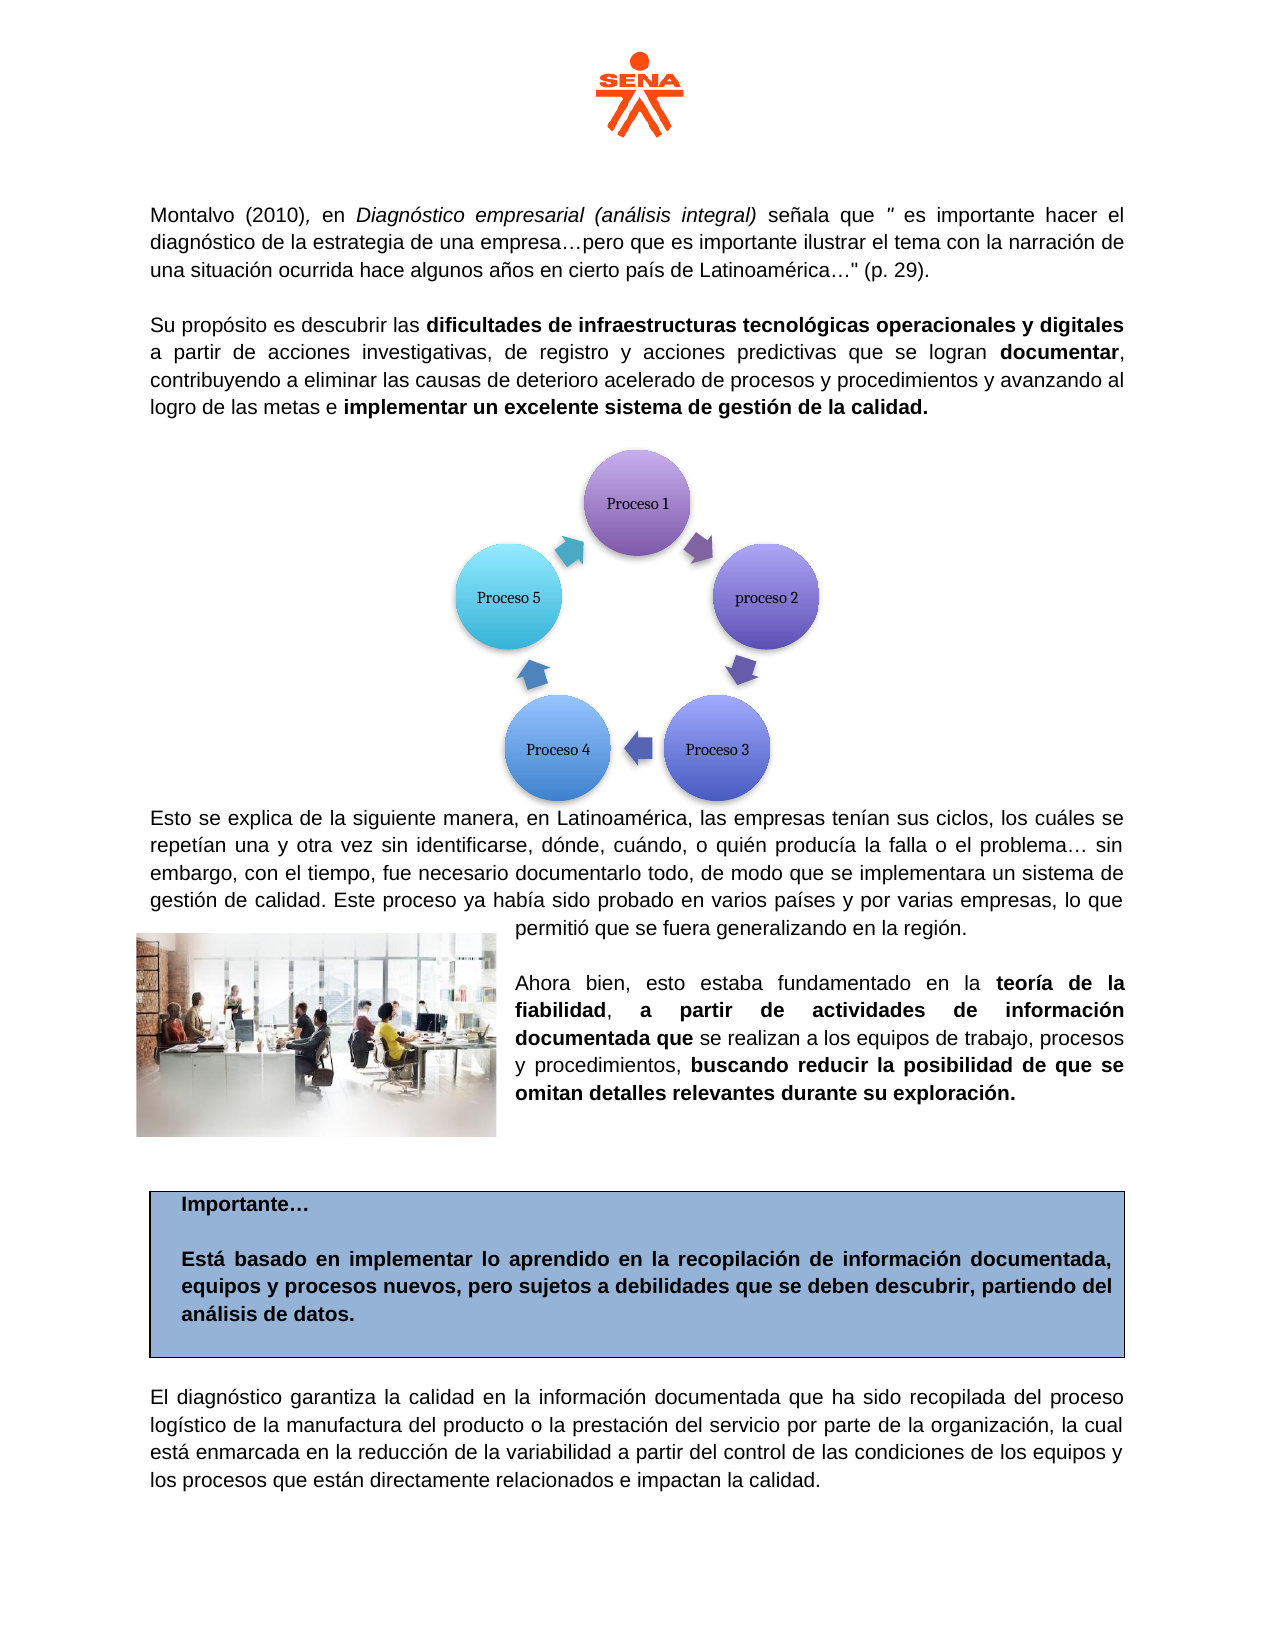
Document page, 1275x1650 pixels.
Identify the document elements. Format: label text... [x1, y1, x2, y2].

text Montalvo (2010), en Diagnóstico empresarial (análisis integral) señala que " es importante hacer el diagnóstico de la estrategia de una empresa…pero que es importante ilustrar el tema con la narración de una situación ocurrida hace algunos años en cierto país de Latinoamérica…" (p. 29). [150, 202, 1125, 281]
text Ahora bien, esto estaba fundamentado en la teoría de la fiabilidad, a partir de actividades de información documentada que se realizan a los equipos de trabajo, procesos y procedimientos, buscando reducir la posibilidad de que se omitan detalles relevantes durante su exploración. [497, 971, 1125, 1104]
picture [136, 933, 497, 1137]
text Su propósito es descubrir las dificultades de infraestructuras tecnológicas operacionales y digitales a partir de acciones investigativas, de registro y acciones predictivas que se logran documentar, contribuyendo a eliminar las causas de deterioro acelerado de procesos y procedimientos y avanzando al logro de las metas e implementar un excelente sistema de gestión de la calidad. [150, 312, 1125, 419]
text El diagnóstico garantiza la calidad en la información documentada que ha sido recopilada del proceso logístico de la manufactura del producto o la prestación del servicio por parte de la organización, la cual está enmarcada en la reducción de la variabilidad a partir del control de las condiciones de los equipos y los procesos que están directamente relacionados e impactan la calidad. [150, 1385, 1125, 1492]
text Esto se explica de la siguiente manera, en Latinoamérica, las empresas tenían sus ciclos, los cuáles se repetían una y otra vez sin identificarse, dónde, cuándo, o quién producía la falla o el problema… sin embargo, con el tiempo, fue necesario documentarlo todo, de modo que se implementara un sistema de gestión de calidad. Este proceso ya había sido probado en varios países y por varias empresas, lo que permitió que se fuera generalizando en la región. [150, 806, 1125, 939]
table_header Importante… Está basado en implementar lo aprendido en la recopilación de información documentada, equipos y procesos nuevos, pero sujetos a debilidades que se deben descubrir, partiendo del análisis de datos. [151, 1192, 1124, 1357]
picture [585, 48, 690, 142]
